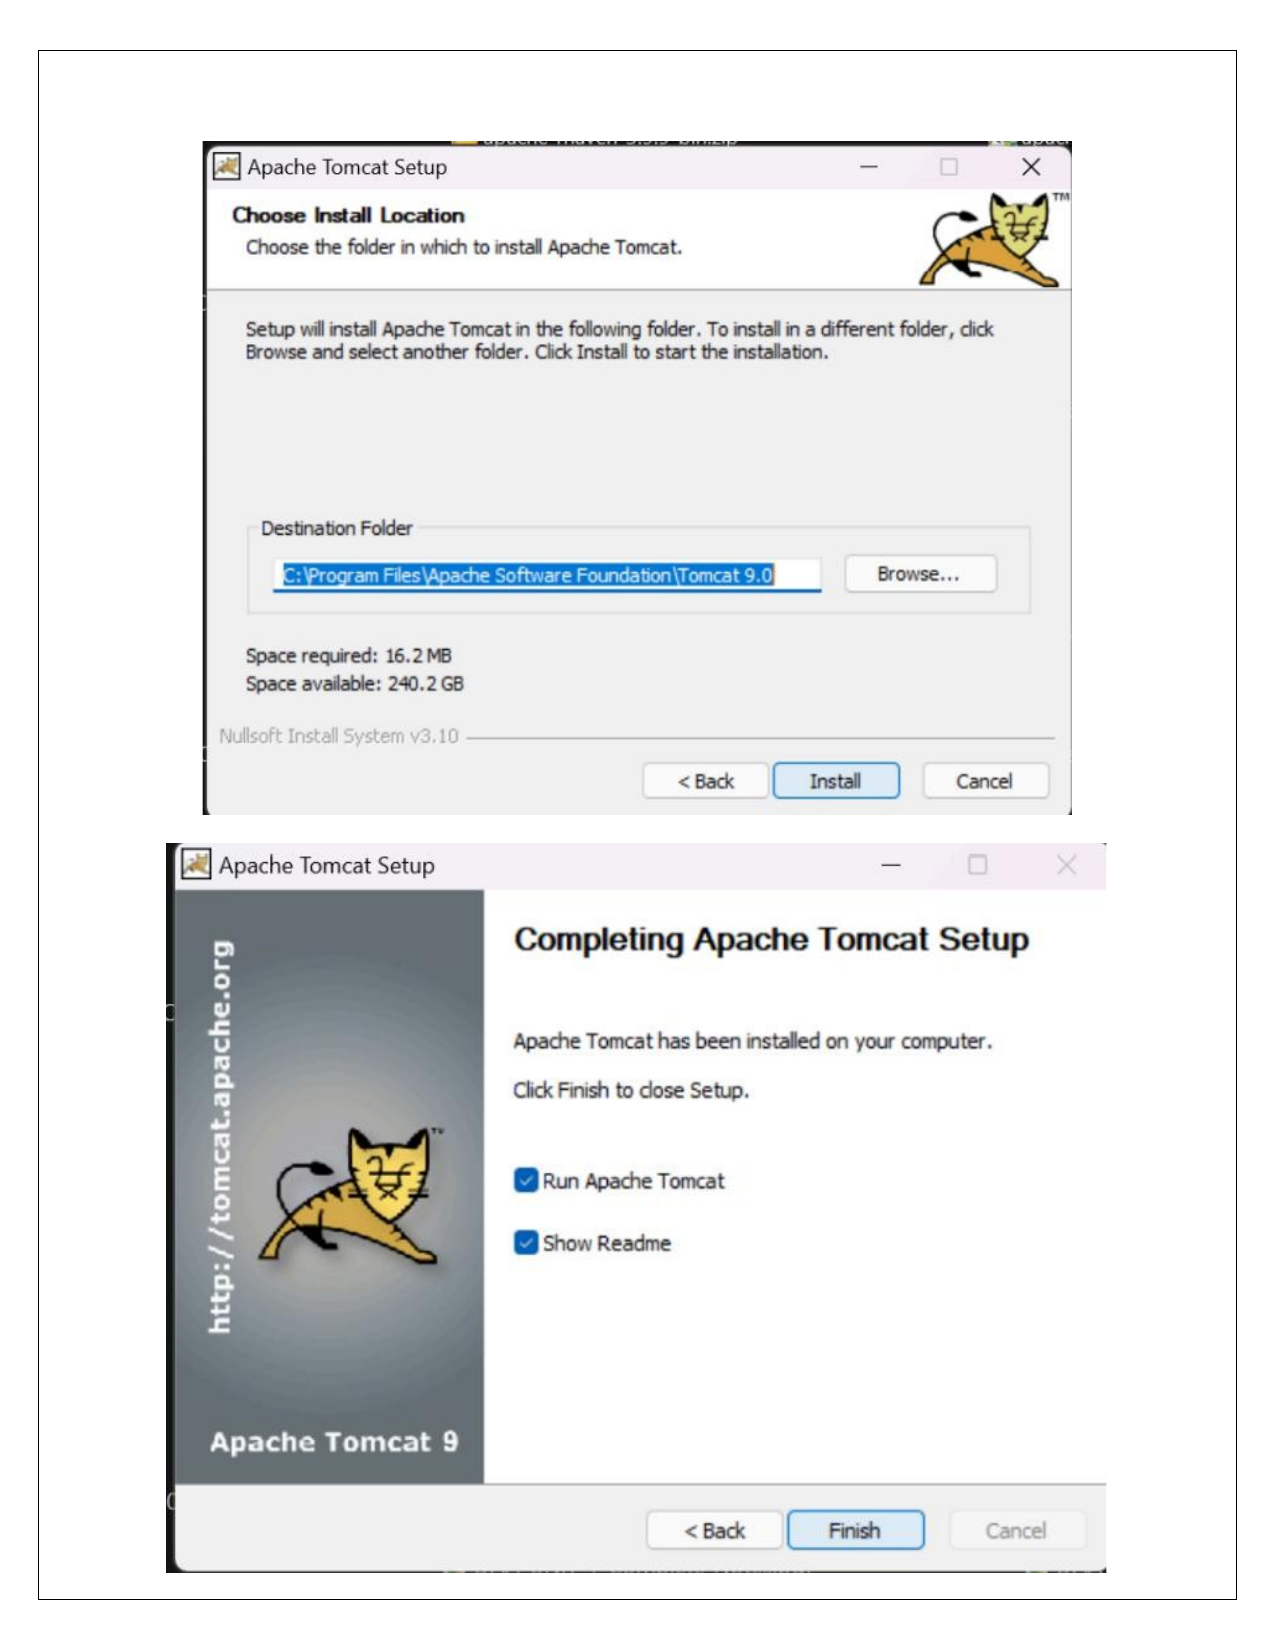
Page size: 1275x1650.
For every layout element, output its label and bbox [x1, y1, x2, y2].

picture [166, 843, 1107, 1573]
picture [202, 141, 1072, 815]
